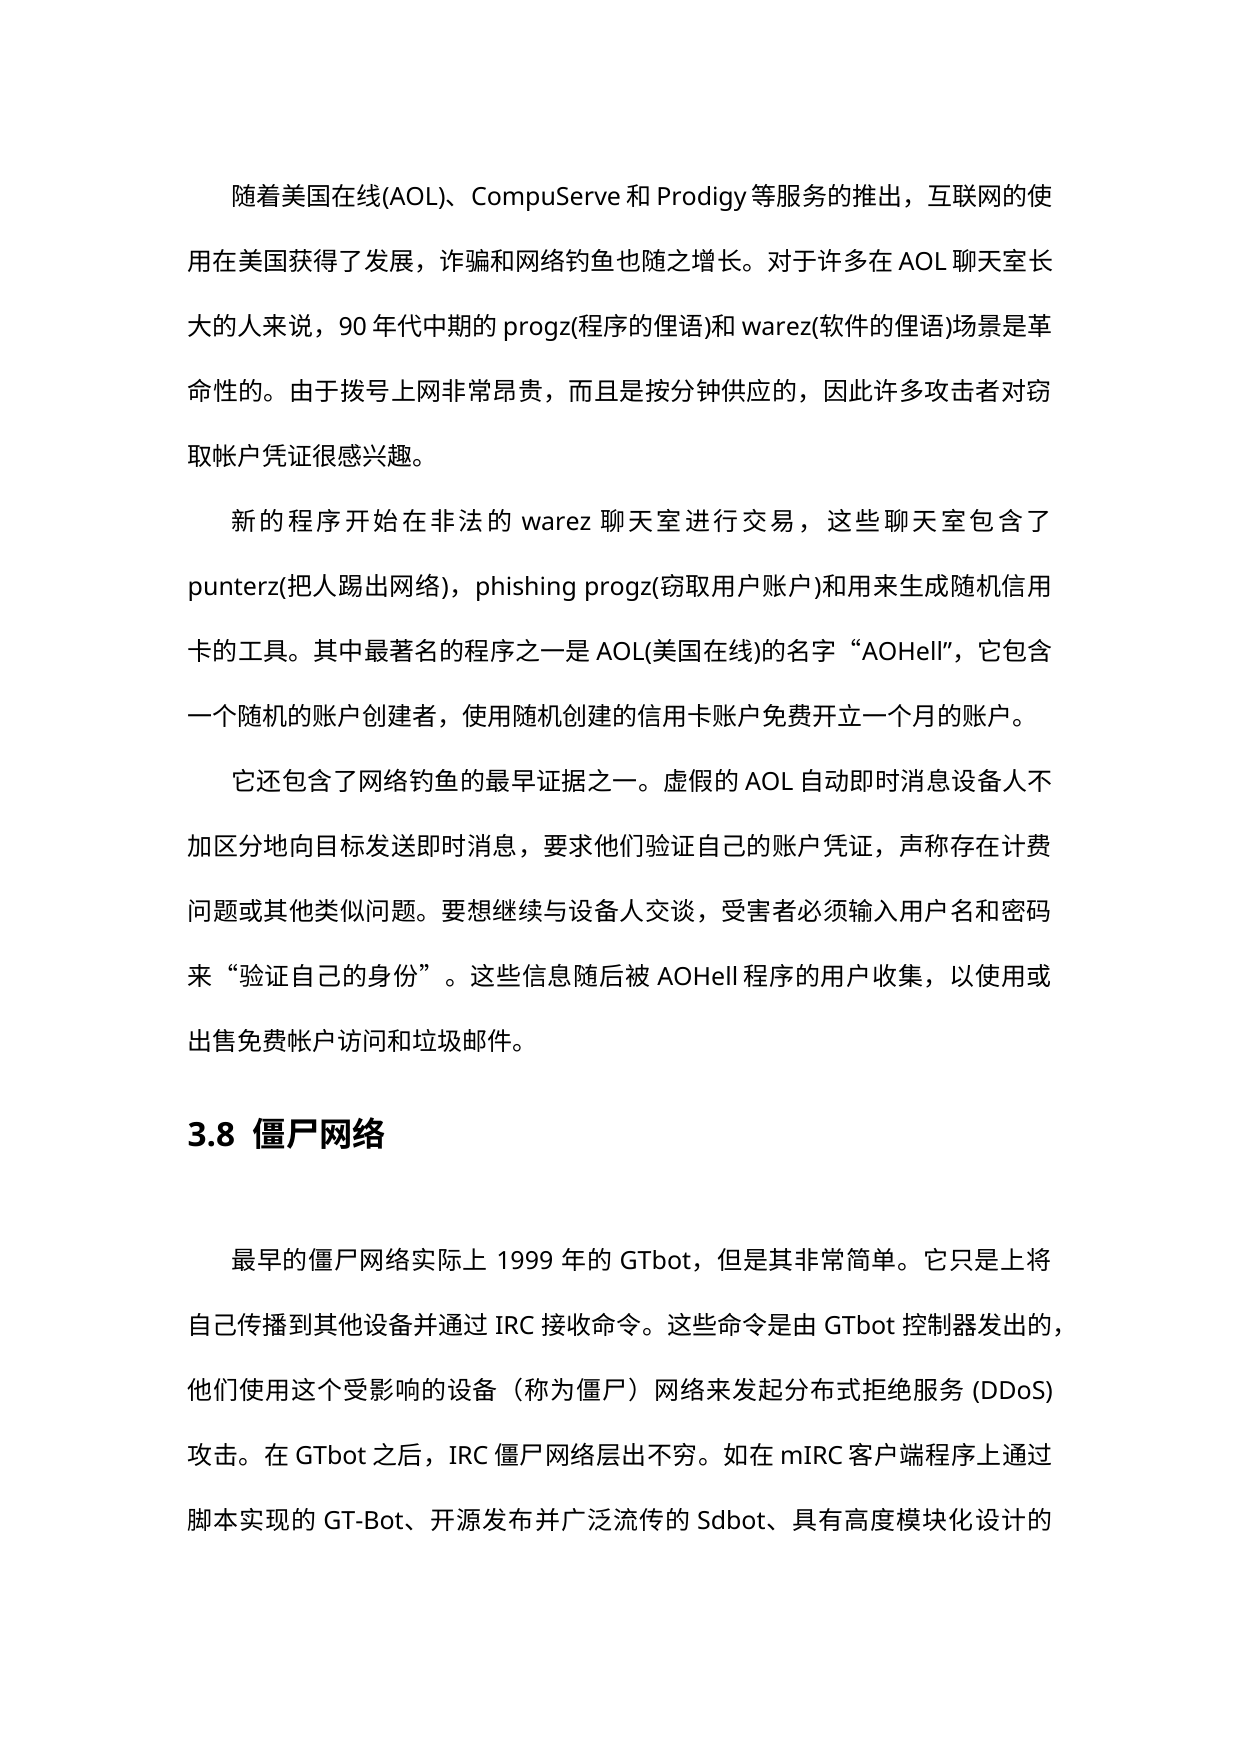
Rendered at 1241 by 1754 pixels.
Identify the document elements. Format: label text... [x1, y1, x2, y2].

text 新的程序开始在非法的warez聊天室进行交易，这些聊天室包含了punterz(把人踢出网络)，phishing progz(窃取用户账户)和用来生成随机信用卡的工具。其中最著名的程序之一是AOL(美国在线)的名字“AOHell”，它包含一个随机的账户创建者，使用随机创建的信用卡账户免费开立一个月的账户。 [187, 487, 1053, 747]
text 它还包含了网络钓鱼的最早证据之一。虚假的AOL自动即时消息设备人不加区分地向目标发送即时消息，要求他们验证自己的账户凭证，声称存在计费问题或其他类似问题。要想继续与设备人交谈，受害者必须输入用户名和密码来“验证自己的身份”。这些信息随后被AOHell程序的用户收集，以使用或出售免费帐户访问和垃圾邮件。 [187, 747, 1053, 1072]
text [187, 1226, 1053, 1551]
subtitle 3.8 僵尸网络 [187, 1099, 1053, 1164]
text 随着美国在线(AOL)、CompuServe和Prodigy等服务的推出，互联网的使用在美国获得了发展，诈骗和网络钓鱼也随之增长。对于许多在AOL聊天室长大的人来说，90年代中期的progz(程序的俚语)和warez(软件的俚语)场景是革命性的。由于拨号上网非常昂贵，而且是按分钟供应的，因此许多攻击者对窃取帐户凭证很感兴趣。 [187, 162, 1053, 487]
